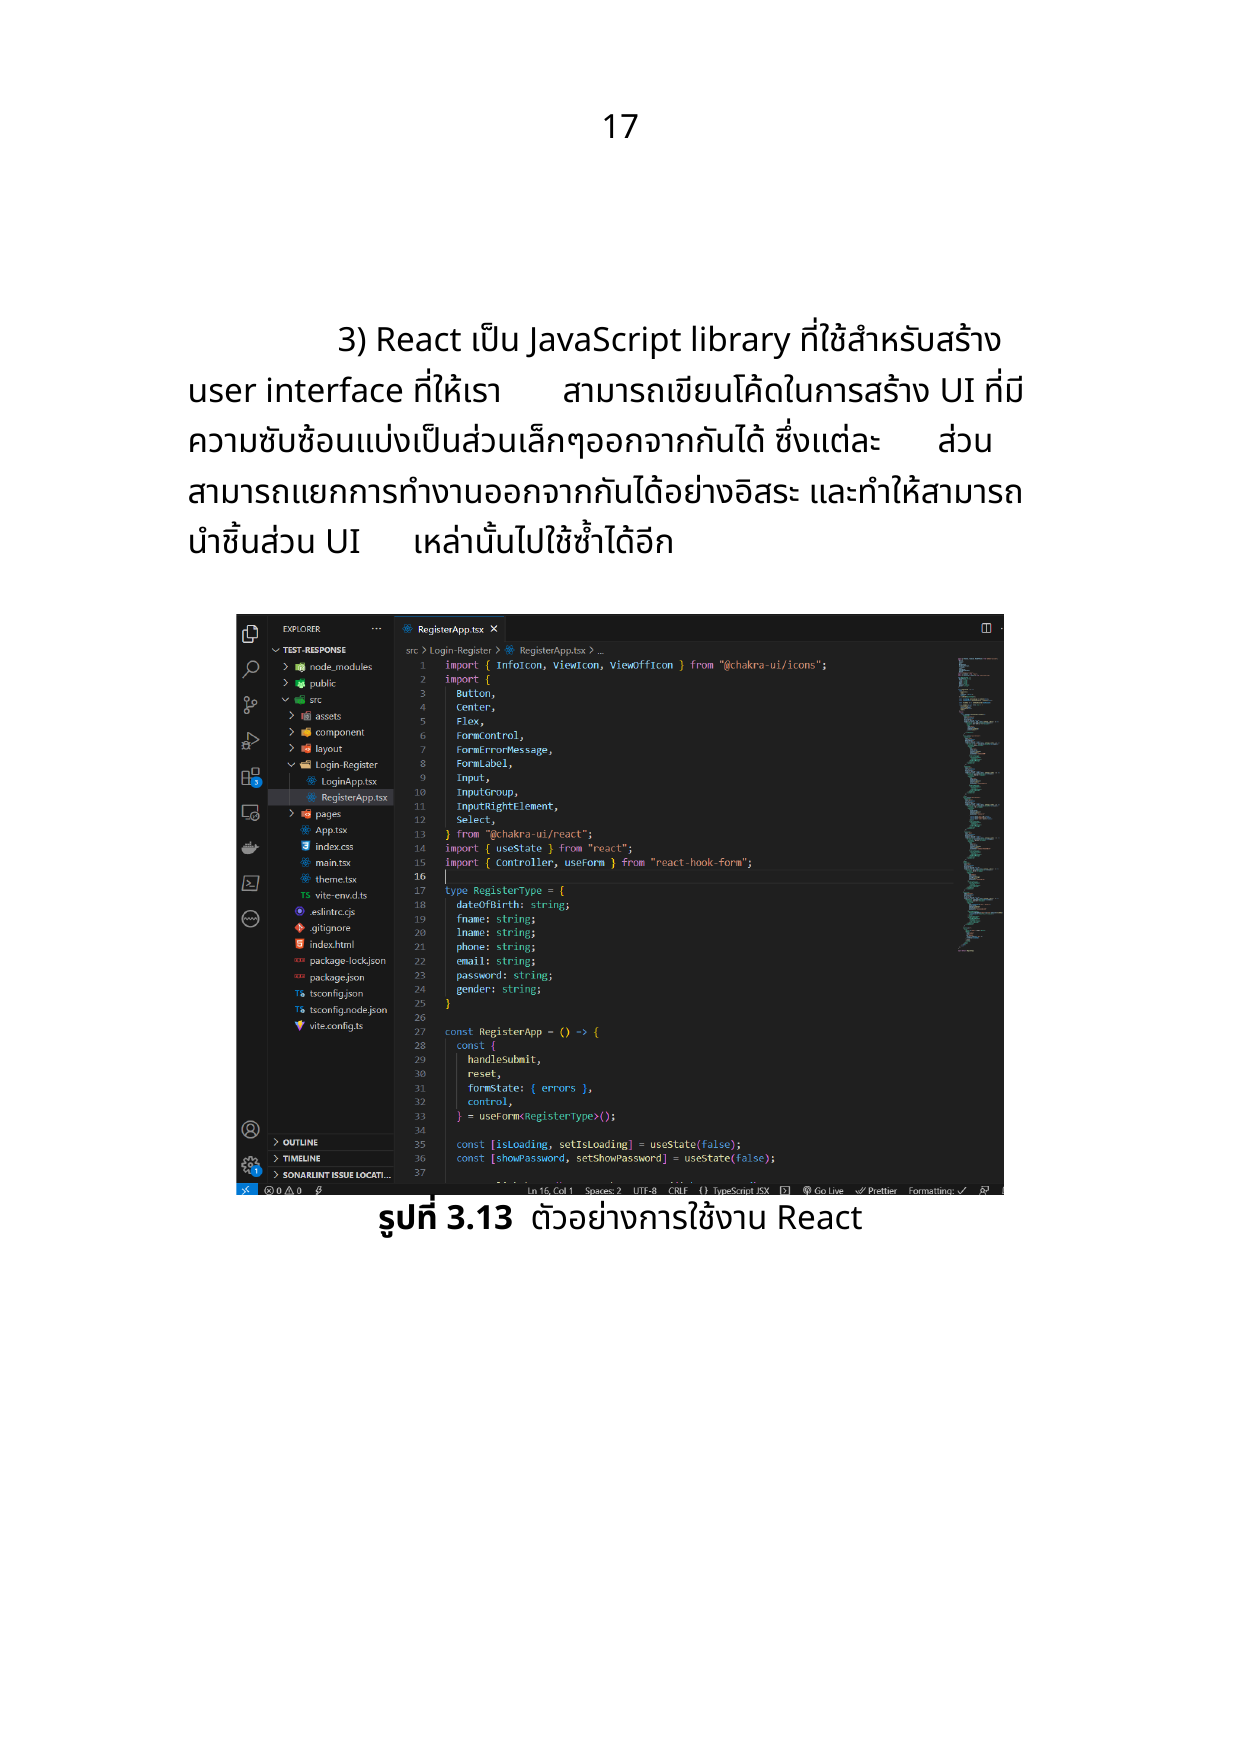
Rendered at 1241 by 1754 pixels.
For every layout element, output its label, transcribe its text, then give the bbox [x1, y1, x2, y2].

picture [236, 614, 1004, 1195]
text 3) React เป็น JavaScript library ที่ใช้สำหรับสร้าง user interface ที่ให้เรา สามารถเขียนโค้ดในการสร้าง UI ที่มีความซับซ้อนแบ่งเป็นส่วนเล็กๆออกจากกันได้ ซึ่งแต่ละ ส่วนสามารถแยกการทำงานออกจากกันได้อย่างอิสระ และทำให้สามารถนำชิ้นส่วน UI เหล่านั้นไปใช้ซ้ำได้อีก [187, 316, 1053, 569]
text รูปที่ 3.13 ตัวอย่างการใช้งาน React [187, 1194, 1053, 1245]
